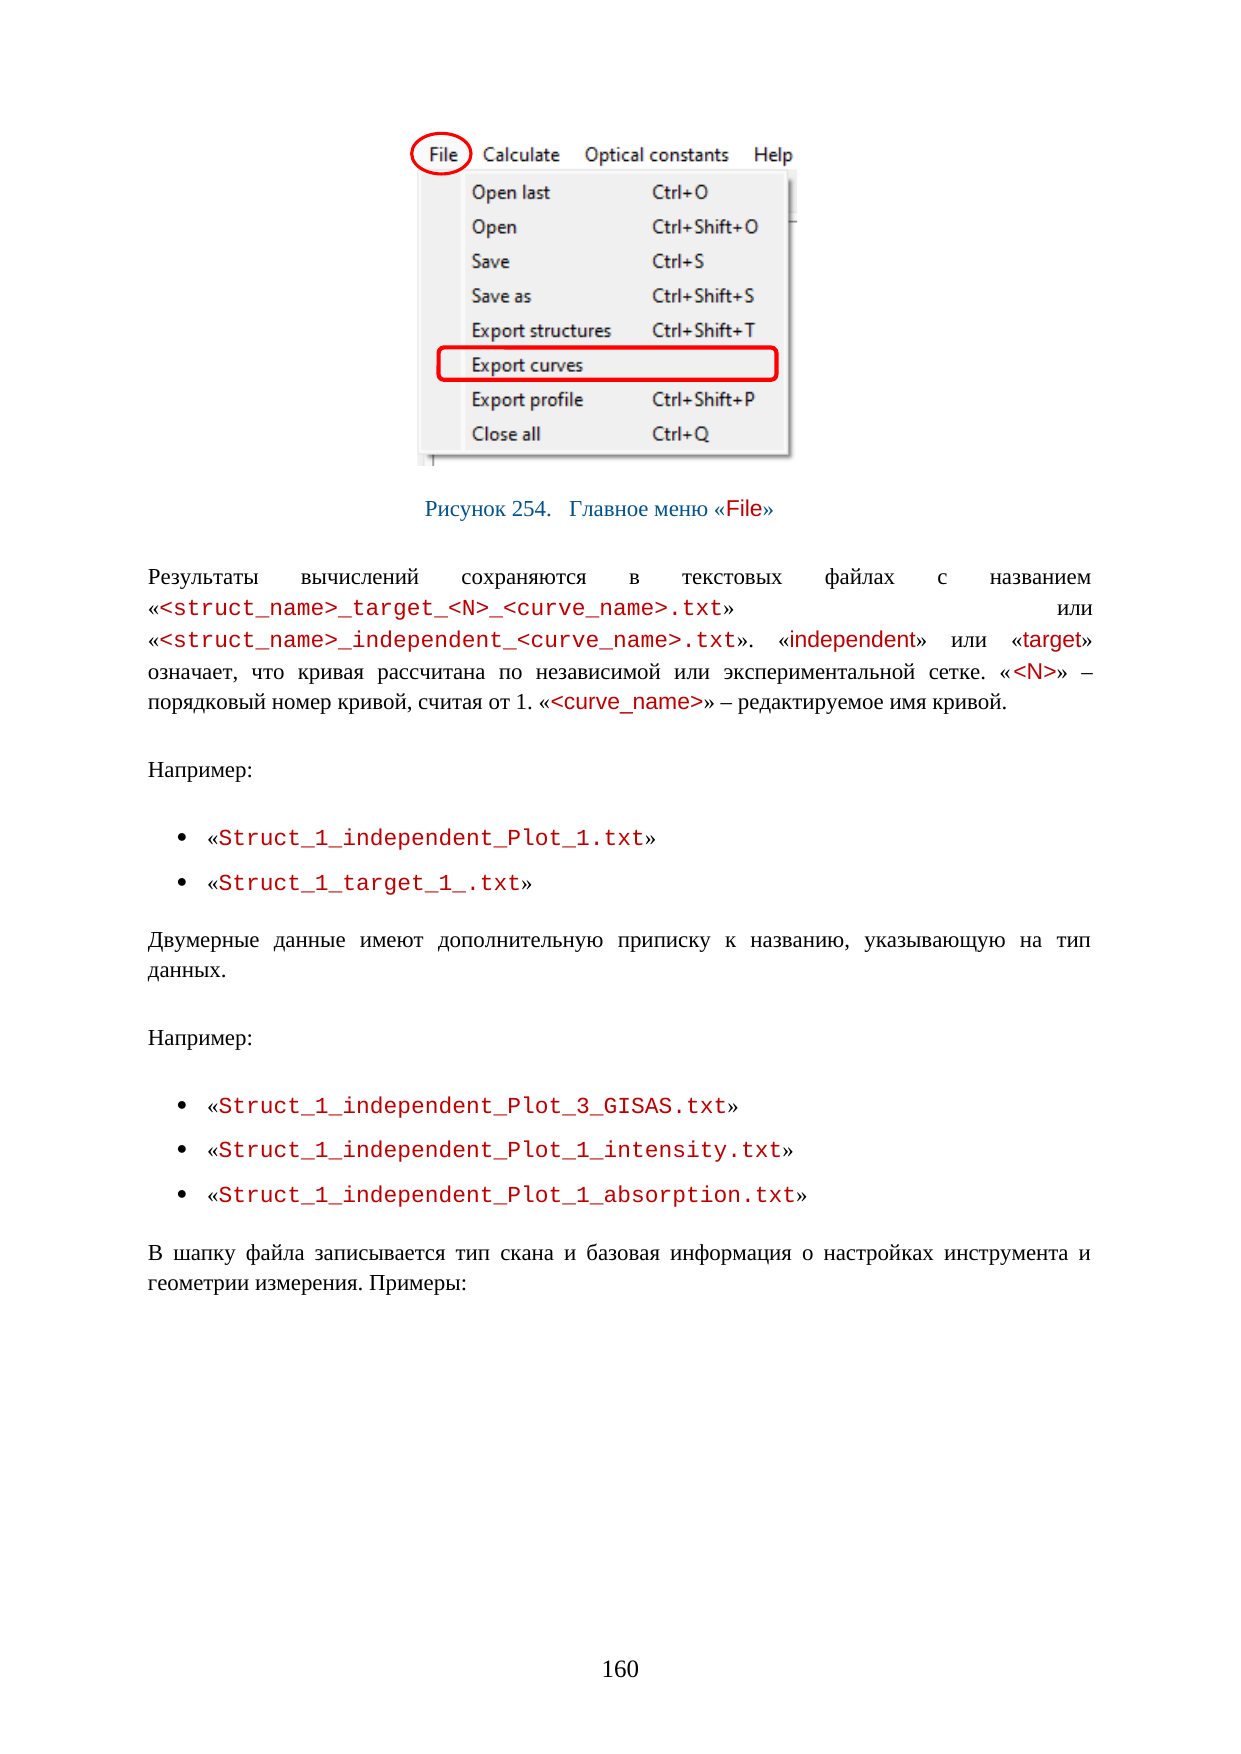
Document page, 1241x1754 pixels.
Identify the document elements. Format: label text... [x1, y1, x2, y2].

text Например: [148, 756, 1093, 782]
list «Struct_1_independent_Plot_1_intensity.txt» [178, 1137, 1093, 1165]
list «Struct_1_independent_Plot_3_GISAS.txt» [178, 1092, 1093, 1120]
list «Struct_1_independent_Plot_1_absorption.txt» [178, 1181, 1093, 1210]
text Например: [148, 1024, 1093, 1050]
text Двумерные данные имеют дополнительную приписку к названию, указывающую на тип данных. [148, 926, 1093, 983]
text Результаты вычислений сохраняются в текстовых файлах с названием «<struct_name>_target_<N>_<curve_name>.txt» или «<struct_name>_independent_<curve_name>.txt». «independent» или «target» означает, что кривая рассчитана по независимой или экспериментальной сетке. «<N>» – порядковый номер кривой, считая от 1. «<curve_name>» – редактируемое имя кривой. [148, 563, 1093, 714]
text В шапку файла записывается тип скана и базовая информация о настройках инструмента и геометрии измерения. Примеры: [148, 1239, 1093, 1295]
list «Struct_1_target_1_.txt» [178, 869, 1093, 897]
list Главное меню «File» [178, 133, 1093, 522]
list «Struct_1_independent_Plot_1.txt» [178, 824, 1093, 852]
